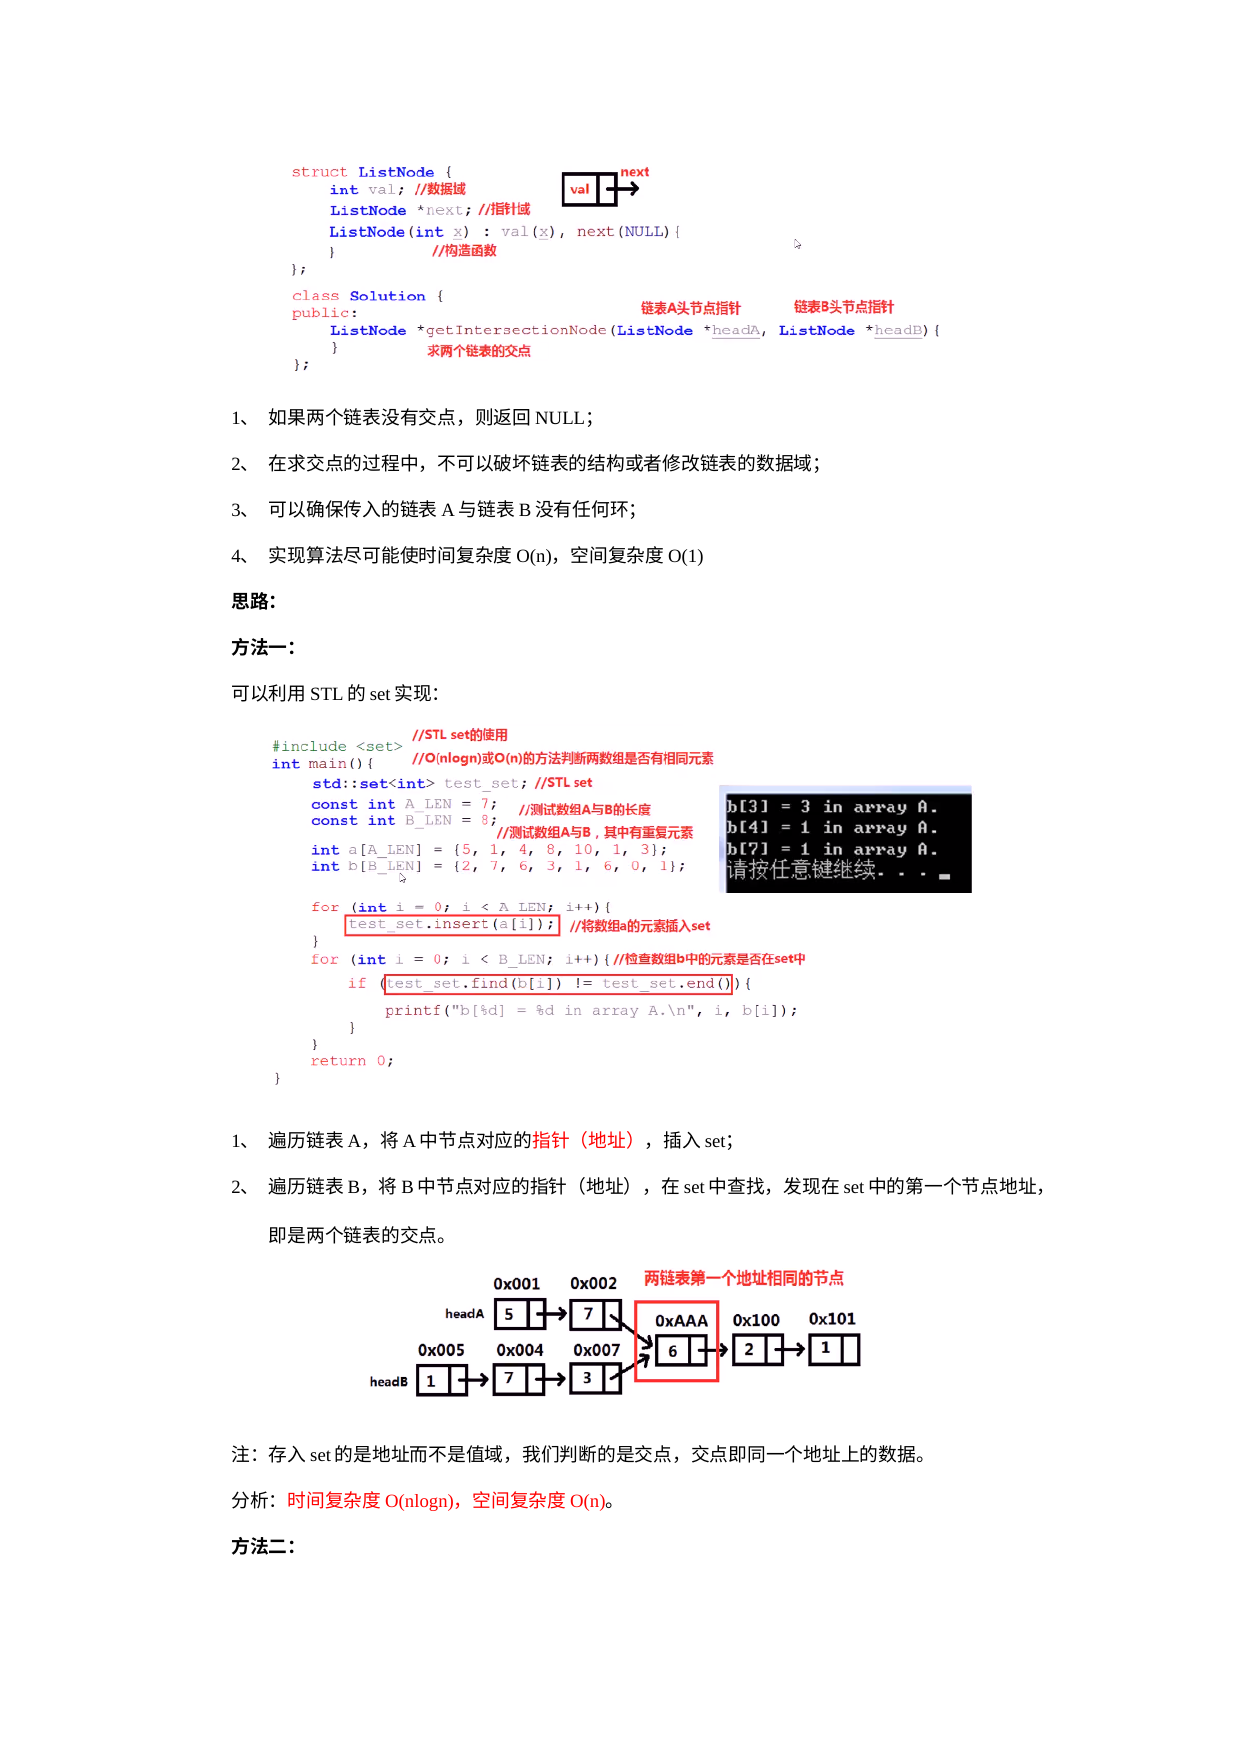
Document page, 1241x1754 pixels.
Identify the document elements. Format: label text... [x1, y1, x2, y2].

picture [359, 1264, 882, 1406]
list 可以确保传入的链表A与链表B没有任何环； [231, 492, 1053, 525]
picture [256, 722, 984, 1094]
text 方法二： [187, 1529, 1053, 1562]
list 如果两个链表没有交点，则返回NULL； [231, 400, 1053, 433]
text 可以利用STL的set实现： [187, 676, 1053, 709]
list 遍历链表B，将B中节点对应的指针（地址），在set中查找，发现在set中的第一个节点地址，即是两个链表的交点。 [231, 1169, 1053, 1251]
picture [273, 162, 967, 377]
list 遍历链表A，将A中节点对应的指针（地址），插入set； [231, 1123, 1053, 1156]
text 注：存入set的是地址而不是值域，我们判断的是交点，交点即同一个地址上的数据。 [187, 1437, 1053, 1470]
list 在求交点的过程中，不可以破坏链表的结构或者修改链表的数据域； [231, 446, 1053, 479]
text 思路： [187, 584, 1053, 617]
list 实现算法尽可能使时间复杂度O(n)，空间复杂度O(1) [231, 538, 1053, 571]
text 分析：时间复杂度O(nlogn)，空间复杂度O(n)。 [187, 1483, 1053, 1516]
text 方法一： [187, 630, 1053, 663]
